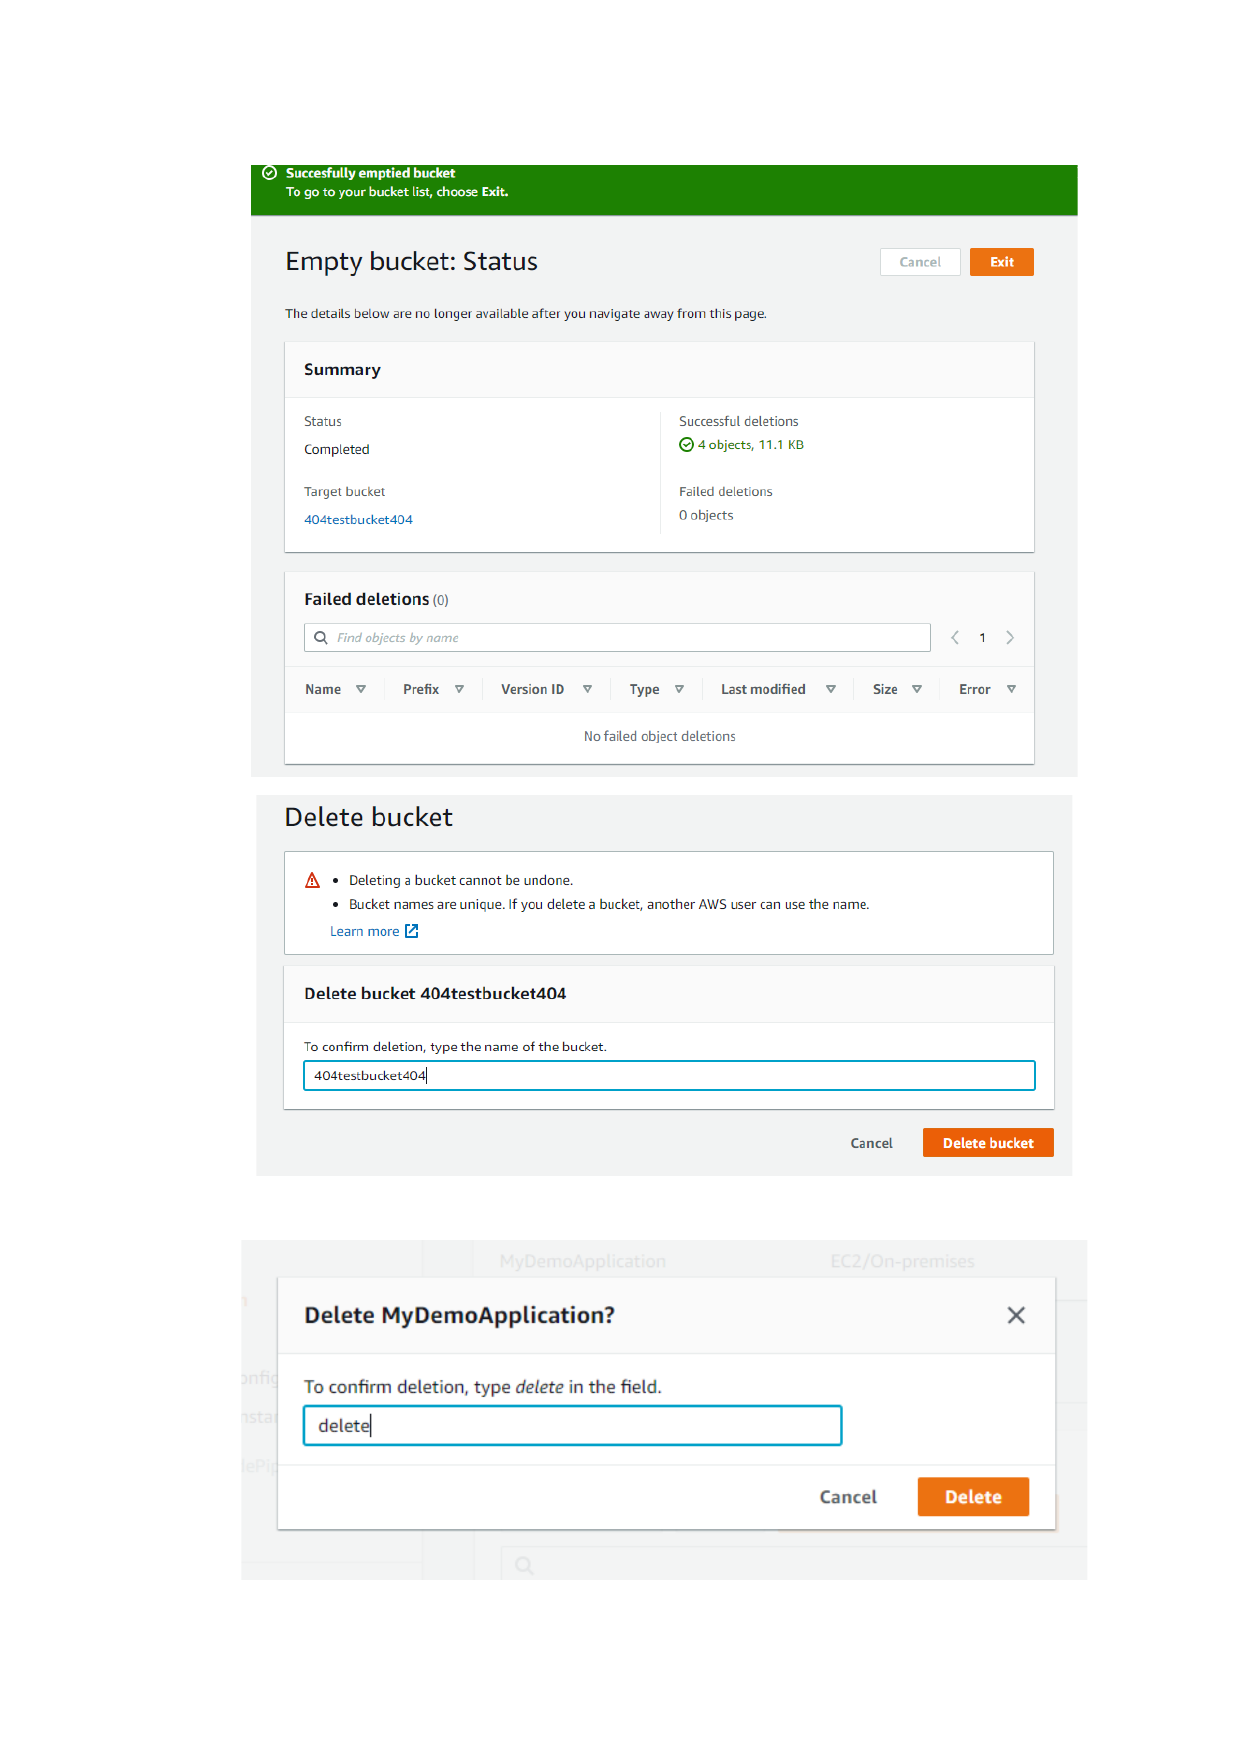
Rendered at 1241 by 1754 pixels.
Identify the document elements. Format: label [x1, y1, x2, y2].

picture [256, 795, 1073, 1176]
picture [251, 165, 1078, 777]
picture [241, 1240, 1088, 1580]
